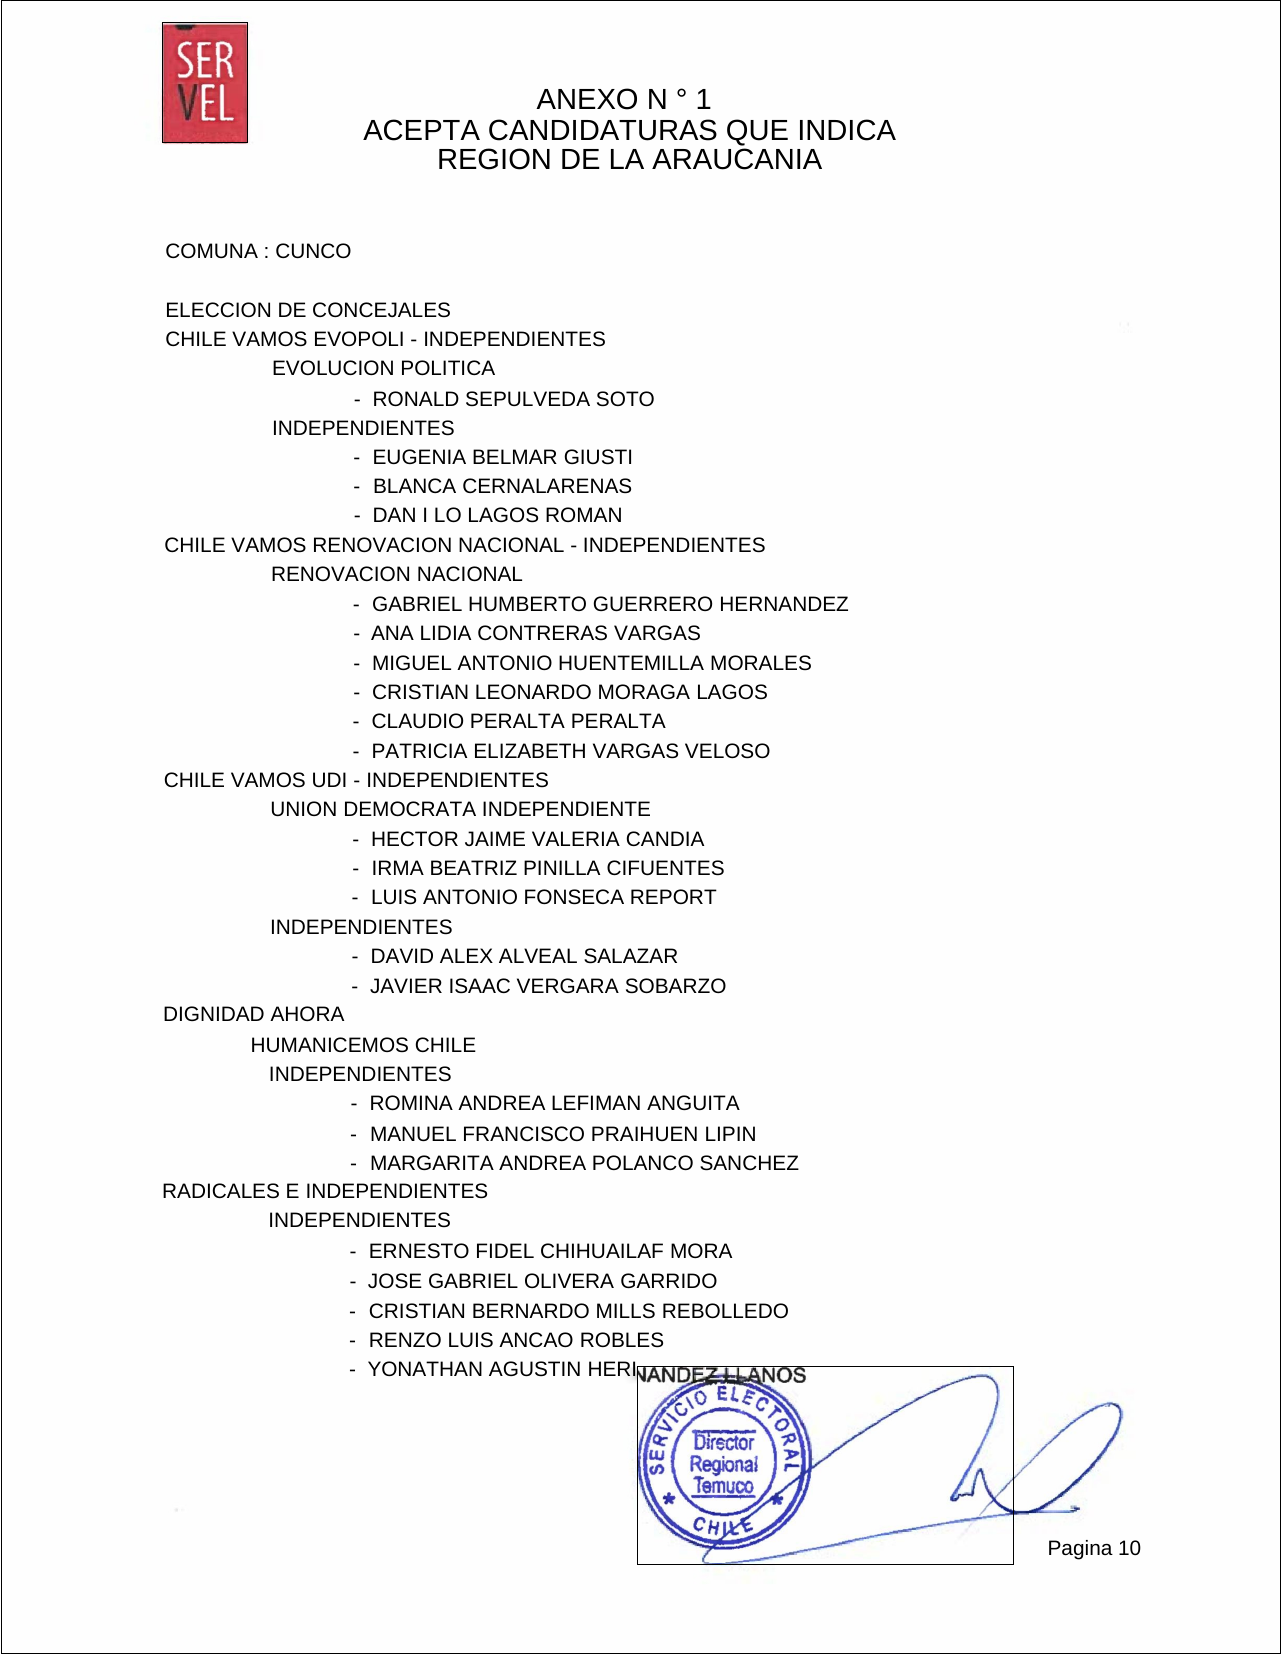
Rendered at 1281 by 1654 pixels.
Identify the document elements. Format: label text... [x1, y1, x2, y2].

text UNION DEMOCRATA INDEPENDIENTE [270, 798, 1153, 821]
list MANUEL FRANCISCO PRAIHUEN LIPIN [350, 1121, 1153, 1145]
list ANA LIDIA CONTRERAS VARGAS [353, 621, 1153, 645]
text CHILE VAMOS RENOVACION NACIONAL - INDEPENDIENTES RENOVACION NACIONAL [164, 533, 768, 586]
list YONATHAN AGUSTIN HERI [349, 1357, 1153, 1381]
text ANEXO N ° 1 [352, 84, 896, 116]
list MIGUEL ANTONIO HUENTEMILLA MORALES [353, 651, 1153, 675]
list DAVID ALEX ALVEAL SALAZAR [351, 944, 1153, 968]
list ROMINA ANDREA LEFIMAN ANGUITA [350, 1091, 1153, 1115]
list IRMA BEATRIZ PINILLA CIFUENTES [352, 856, 1153, 880]
list JOSE GABRIEL OLIVERA GARRIDO [349, 1269, 1153, 1293]
list JAVIER ISAAC VERGARA SOBARZO [351, 973, 1153, 997]
text Pagina 10 [150, 1536, 1141, 1559]
list PATRICIA ELIZABETH VARGAS VELOSO CHILE VAMOS UDI - INDEPENDIENTES [163, 739, 771, 792]
list GABRIEL HUMBERTO GUERRERO HERNANDEZ [353, 592, 1153, 616]
text INDEPENDIENTES [268, 1208, 1153, 1232]
list CRISTIAN LEONARDO MORAGA LAGOS [353, 680, 1153, 704]
list HECTOR JAIME VALERIA CANDIA [352, 827, 1153, 851]
list ERNESTO FIDEL CHIHUAILAF MORA [349, 1238, 1153, 1262]
list LUIS ANTONIO FONSECA REPORT INDEPENDIENTES [270, 885, 717, 938]
text ELECCION DE CONCEJALES [165, 298, 1153, 322]
picture [2, 1, 1280, 1653]
text HUMANICEMOS CHILE INDEPENDIENTES [250, 1032, 478, 1086]
list RONALD SEPULVEDA SOTO INDEPENDIENTES [272, 386, 655, 439]
list RENZO LUIS ANCAO ROBLES [349, 1328, 1153, 1352]
list CLAUDIO PERALTA PERALTA [352, 709, 1153, 733]
list CRISTIAN BERNARDO MILLS REBOLLEDO [349, 1298, 1153, 1322]
list BLANCA CERNALARENAS [353, 474, 1153, 498]
list MARGARITA ANDREA POLANCO SANCHEZ RADICALES E INDEPENDIENTES [162, 1151, 799, 1203]
text ACEPTA CANDIDATURAS QUE INDICA REGION DE LA ARAUCANIA [362, 118, 897, 175]
text CHILE VAMOS EVOPOLI - INDEPENDIENTES EVOLUCION POLITICA [165, 327, 608, 380]
list DAN I LO LAGOS ROMAN [354, 503, 1153, 527]
list EUGENIA BELMAR GIUSTI [353, 445, 1153, 469]
text DIGNIDAD AHORA [163, 1002, 1153, 1026]
text COMUNA : CUNCO [165, 239, 1153, 263]
